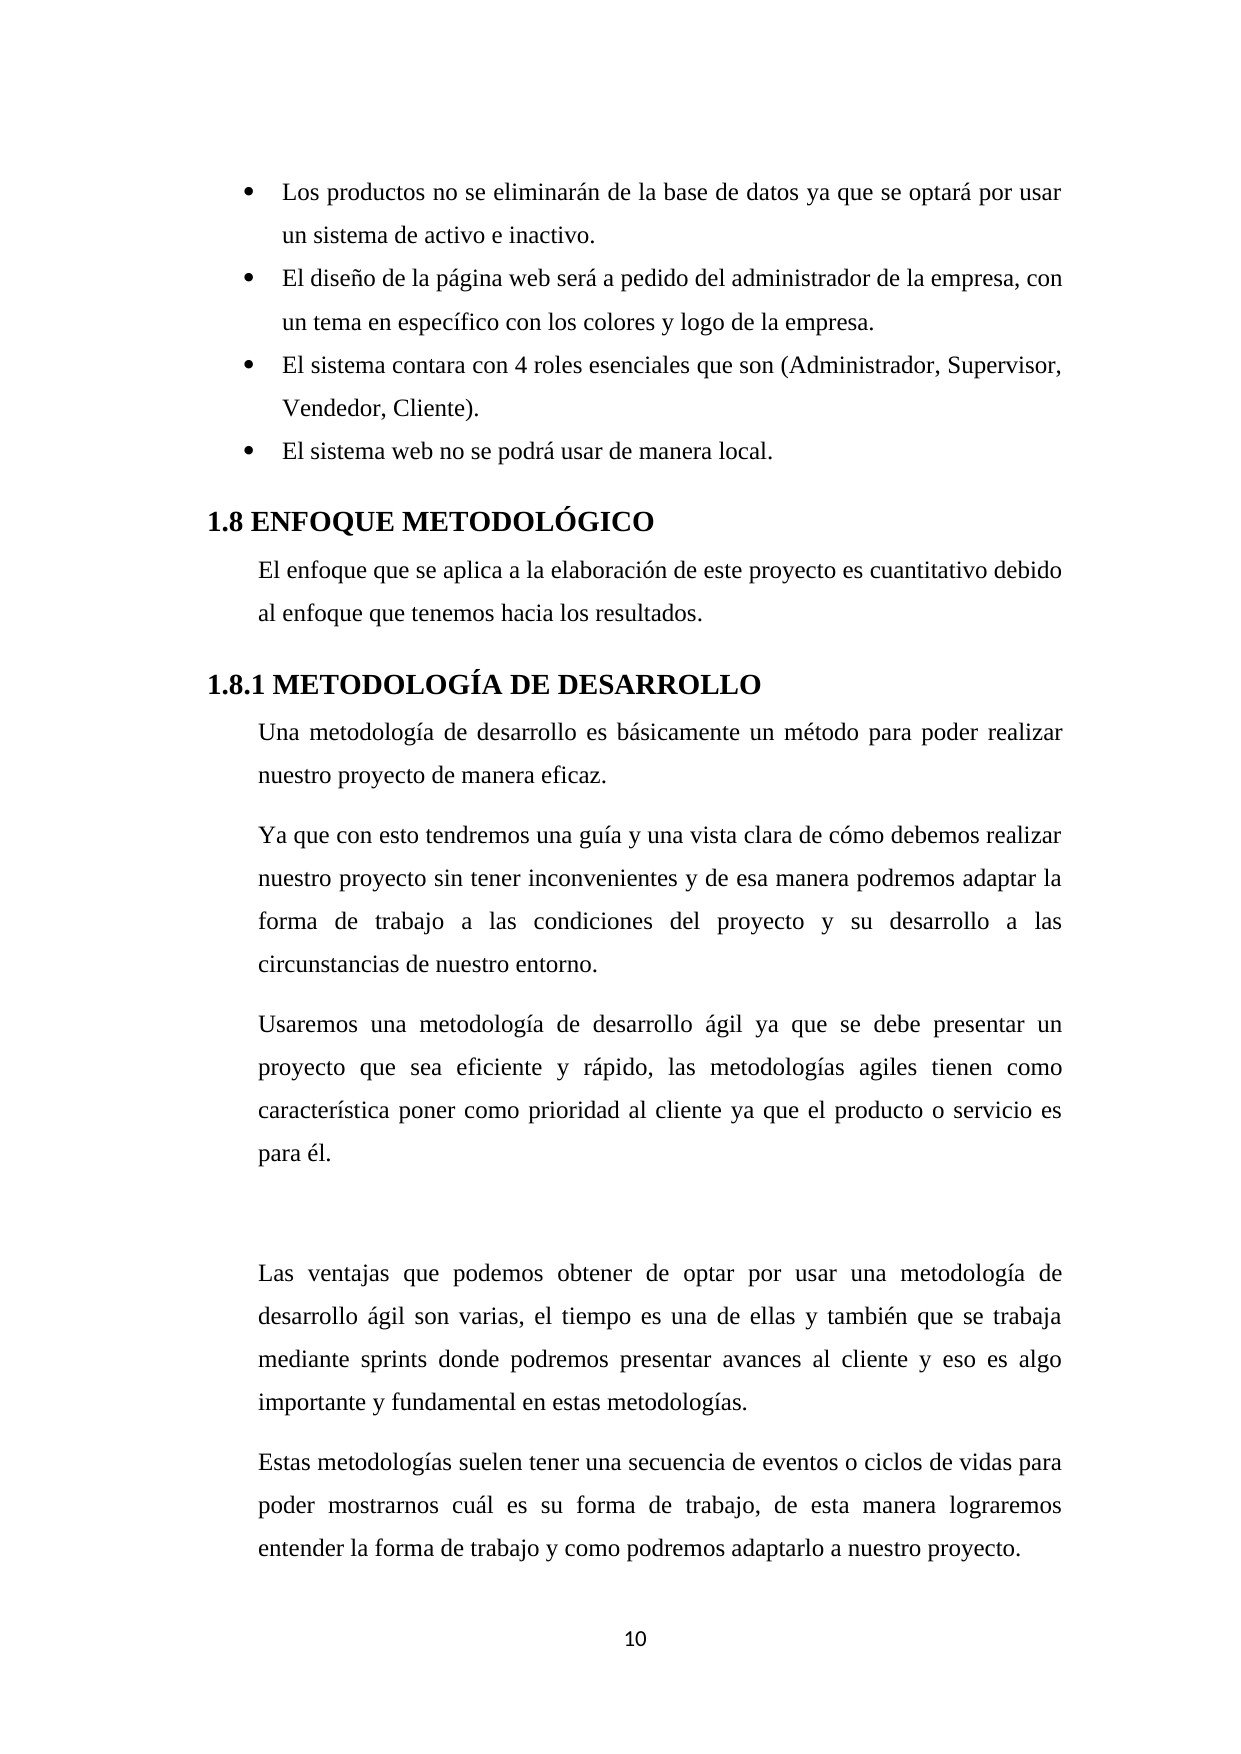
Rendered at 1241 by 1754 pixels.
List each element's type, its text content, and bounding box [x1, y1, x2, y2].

text Estas metodologías suelen tener una secuencia de eventos o ciclos de vidas para poder mostrarnos cuál es su forma de trabajo, de esta manera lograremos entender la forma de trabajo y como podremos adaptarlo a nuestro proyecto. [258, 1447, 1063, 1562]
subtitle 1.8.1 METODOLOGÍA DE DESARROLLO [207, 667, 1063, 700]
text Usaremos una metodología de desarrollo ágil ya que se debe presentar un proyecto que sea eficiente y rápido, las metodologías agiles tienen como característica poner como prioridad al cliente ya que el producto o servicio es para él. [258, 1009, 1063, 1167]
list Los productos no se eliminarán de la base de datos ya que se optará por usar un sistema de activo e inactivo. [244, 177, 1063, 249]
text El enfoque que se aplica a la elaboración de este proyecto es cuantitativo debido al enfoque que tenemos hacia los resultados. [258, 555, 1063, 627]
text Las ventajas que podemos obtener de optar por usar una metodología de desarrollo ágil son varias, el tiempo es una de ellas y también que se trabaja mediante sprints donde podremos presentar avances al cliente y eso es algo importante y fundamental en estas metodologías. [258, 1258, 1063, 1416]
subtitle 1.8 ENFOQUE METODOLÓGICO [207, 504, 1063, 538]
text Ya que con esto tendremos una guía y una vista clara de cómo debemos realizar nuestro proyecto sin tener inconvenientes y de esa manera podremos adaptar la forma de trabajo a las condiciones del proyecto y su desarrollo a las circunstancias de nuestro entorno. [258, 820, 1063, 978]
list El sistema web no se podrá usar de manera local. [244, 436, 1063, 465]
text Una metodología de desarrollo es básicamente un método para poder realizar nuestro proyecto de manera eficaz. [258, 717, 1063, 789]
list El diseño de la página web será a pedido del administrador de la empresa, con un tema en específico con los colores y logo de la empresa. [244, 263, 1063, 335]
list El sistema contara con 4 roles esenciales que son (Administrador, Supervisor, Vendedor, Cliente). [244, 350, 1063, 422]
